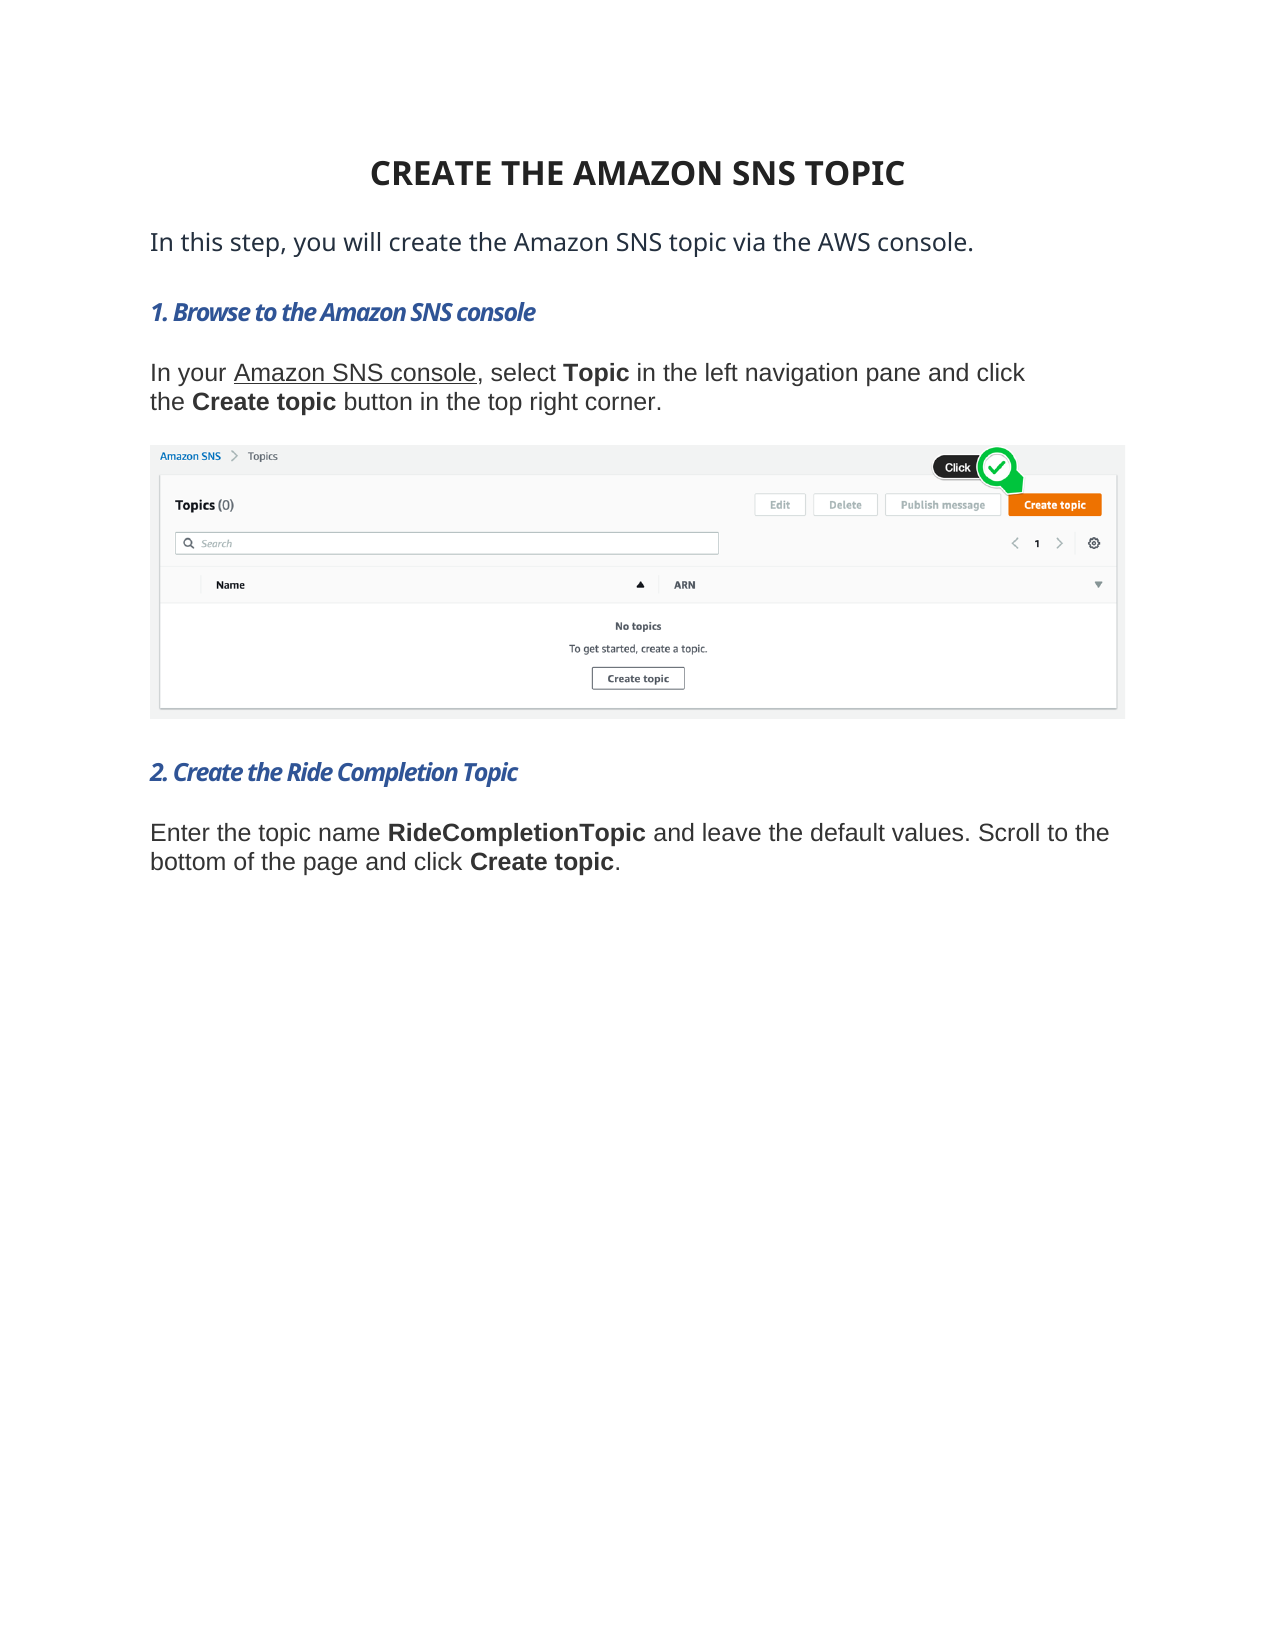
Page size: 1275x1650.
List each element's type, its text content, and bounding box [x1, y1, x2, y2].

text Enter the topic name RideCompletionTopic and leave the default values. Scroll to the bottom of the page and click Create topic. [150, 818, 1125, 875]
text In your Amazon SNS console, select Topic in the left navigation pane and click the Create topic button in the top right corner. [150, 358, 1125, 416]
subtitle 2. Create the Ride Completion Topic [150, 747, 1125, 789]
picture [150, 445, 1125, 719]
subtitle CREATE THE AMAZON SNS TOPIC [150, 150, 1125, 195]
text In this step, you will create the Amazon SNS topic via the AWS console. [150, 224, 1125, 259]
subtitle 1. Browse to the Amazon SNS console [150, 288, 1125, 329]
